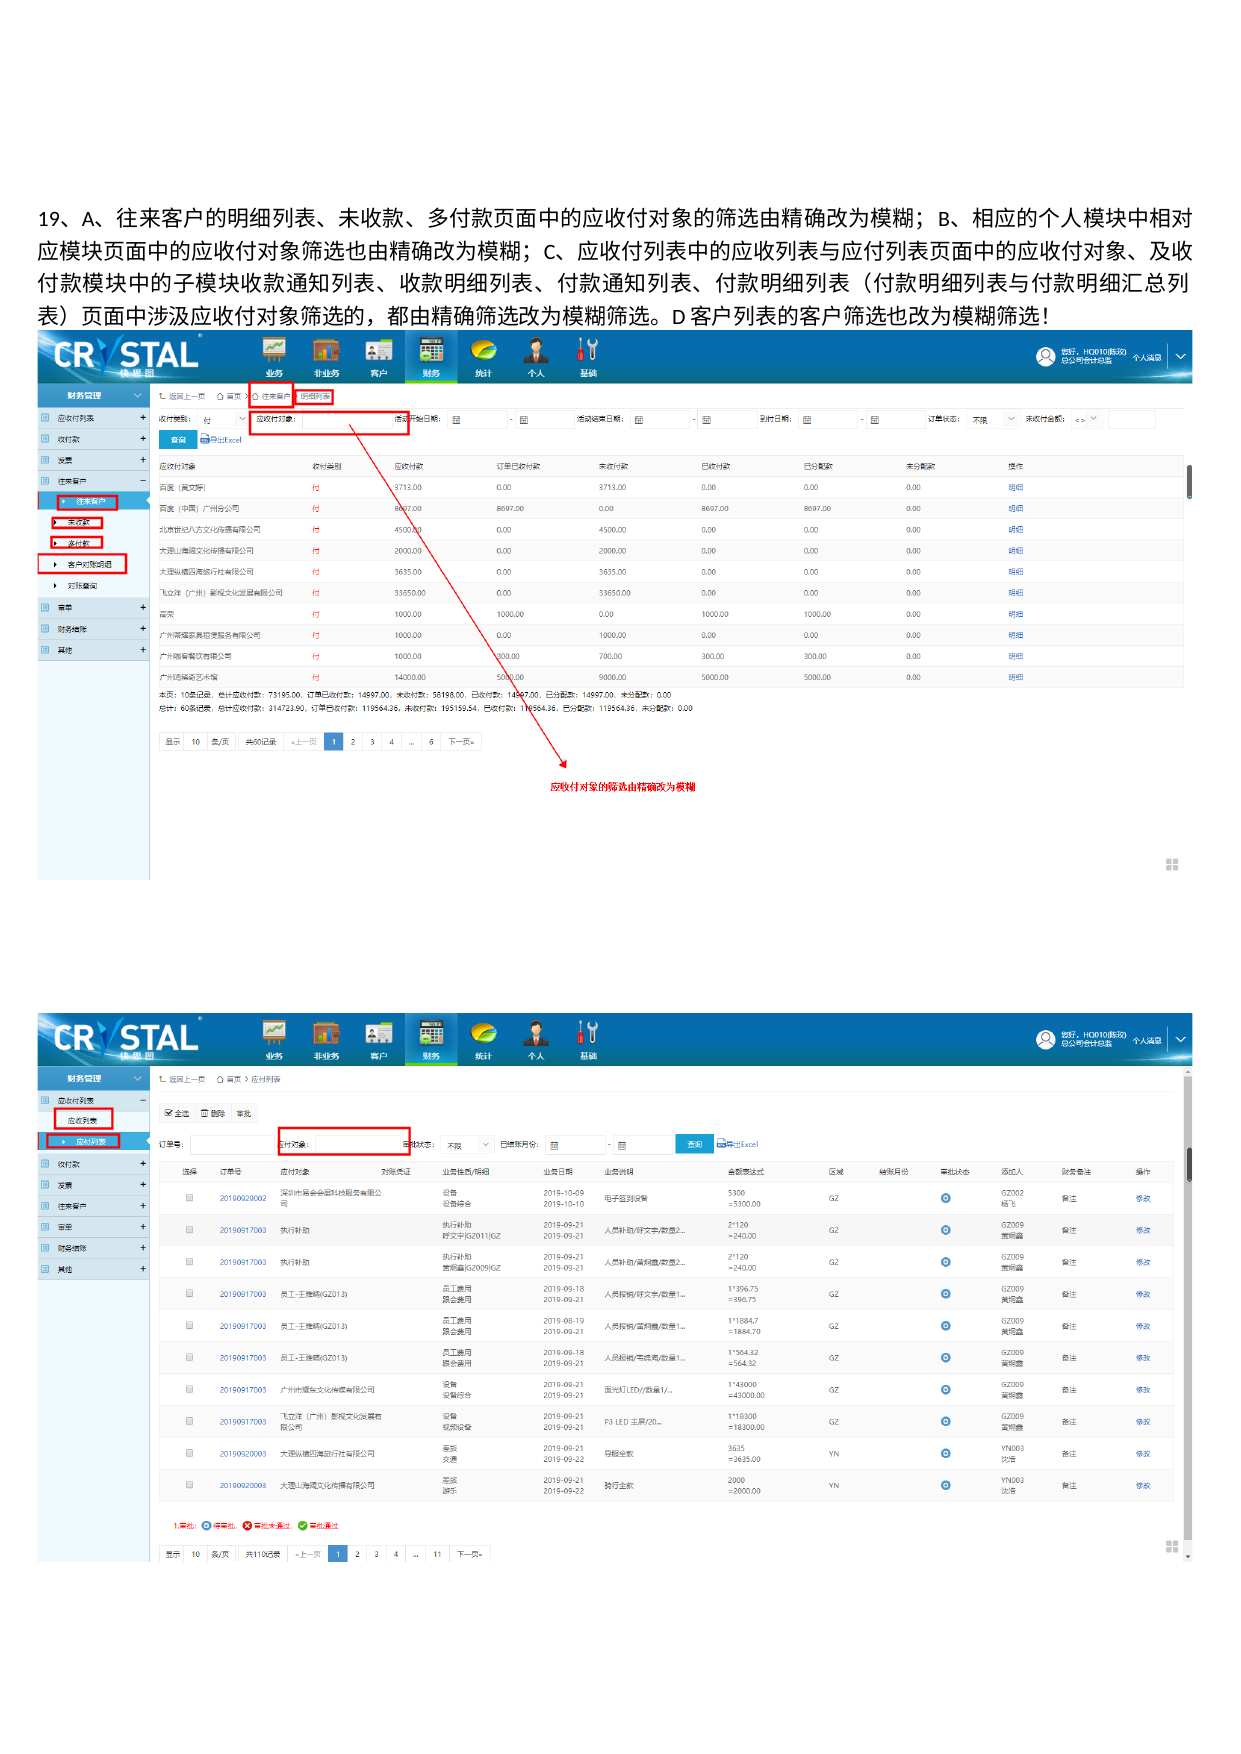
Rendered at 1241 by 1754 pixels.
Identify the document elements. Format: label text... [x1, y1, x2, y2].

picture [37, 330, 1193, 880]
picture [37, 1013, 1193, 1562]
list A、往来客户的明细列表、未收款、多付款页面中的应收付对象的筛选由精确改为模糊；B、相应的个人模块中相对应模块页面中的应收付对象筛选也由精确改为模糊；C、应收付列表中的应收列表与应付列表页面中的应收付对象、及收付款模块中的子模块收款通知列表、收款明细列表、付款通知列表、付款明细列表（付款明细列表与付款明细汇总列表）页面中涉汲应收付对象筛选的，都由精确筛选改为模糊筛选。D客户列表的客户筛选也改为模糊筛选！ [37, 201, 1194, 331]
